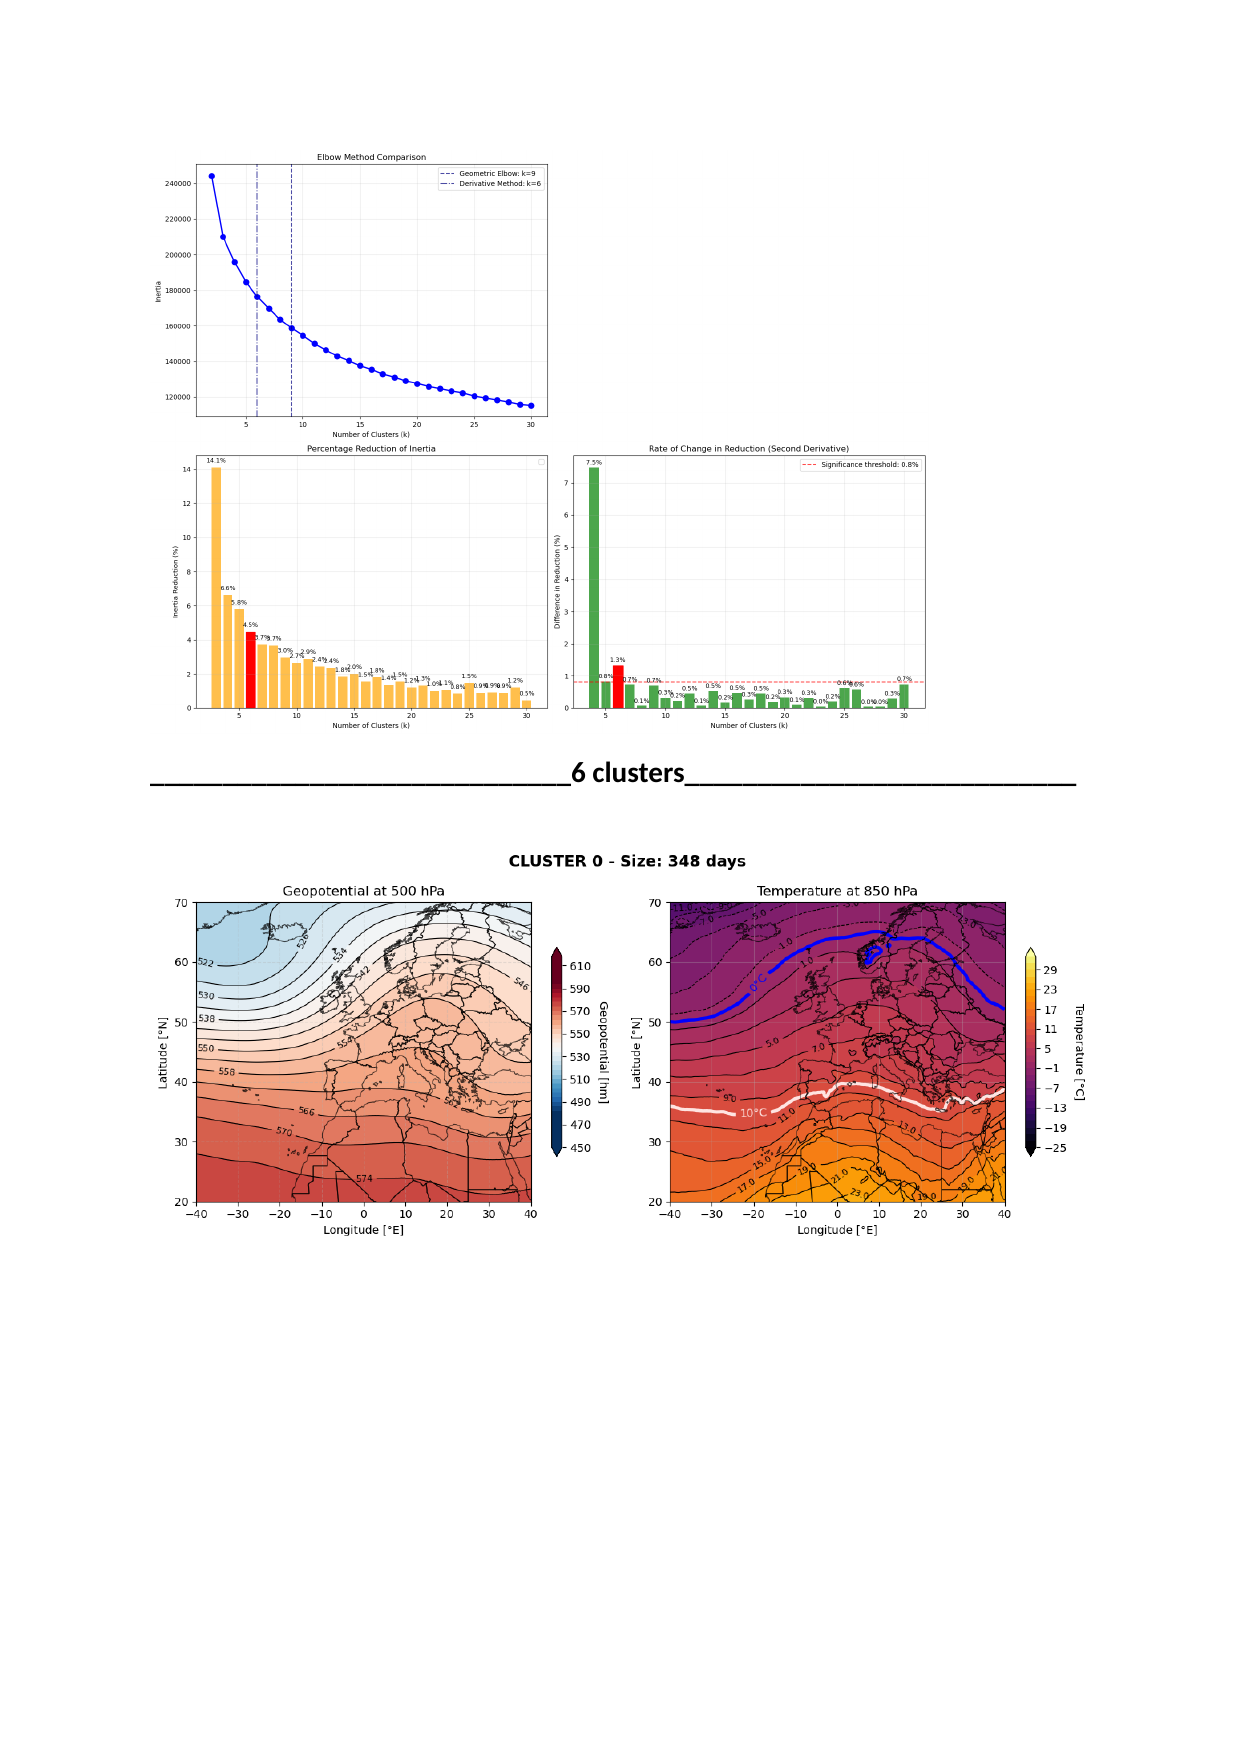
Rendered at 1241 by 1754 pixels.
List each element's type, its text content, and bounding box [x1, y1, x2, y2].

picture [150, 847, 1091, 1244]
text _____________________________6 clusters___________________________ [150, 754, 1090, 790]
picture [150, 150, 929, 734]
